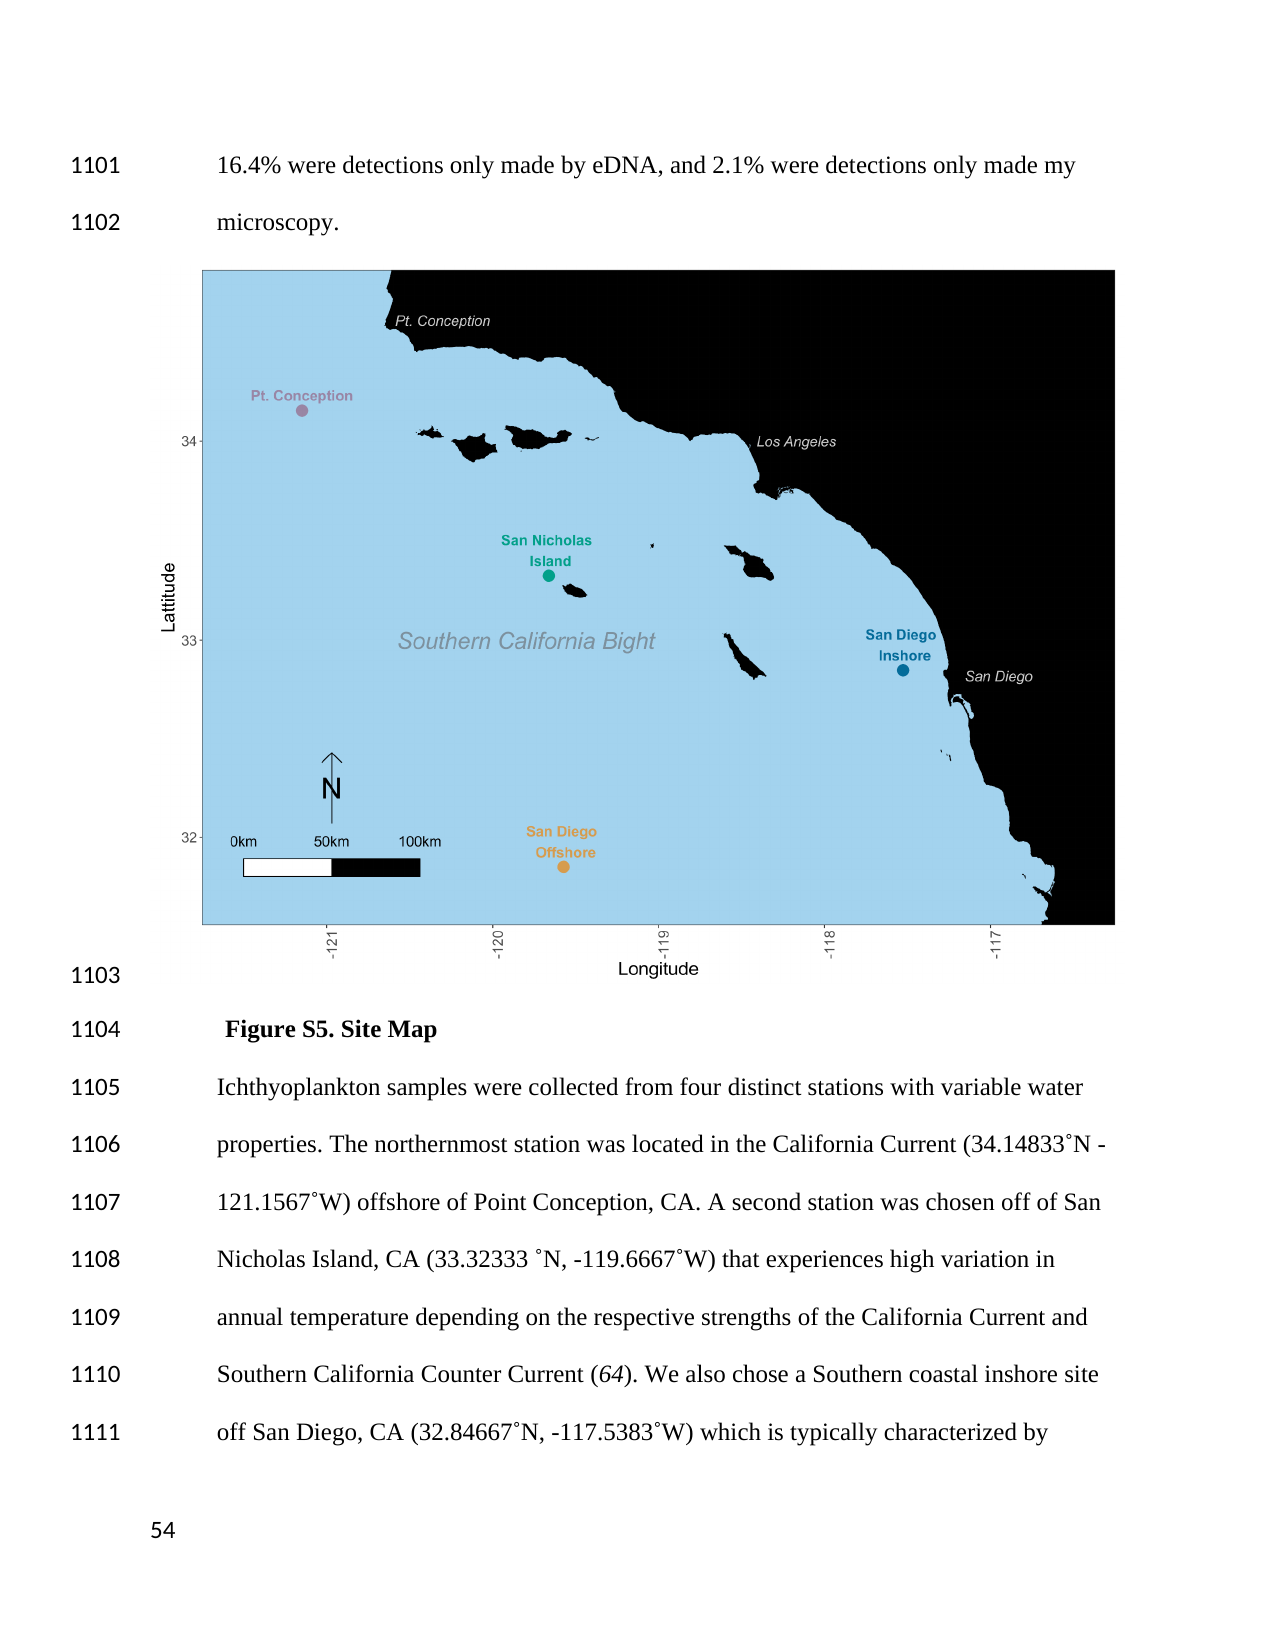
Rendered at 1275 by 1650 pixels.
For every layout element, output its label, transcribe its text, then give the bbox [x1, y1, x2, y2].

text Figure S5. Site Map [150, 1014, 1125, 1043]
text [217, 150, 1125, 236]
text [217, 1072, 1125, 1446]
picture [150, 265, 1125, 984]
